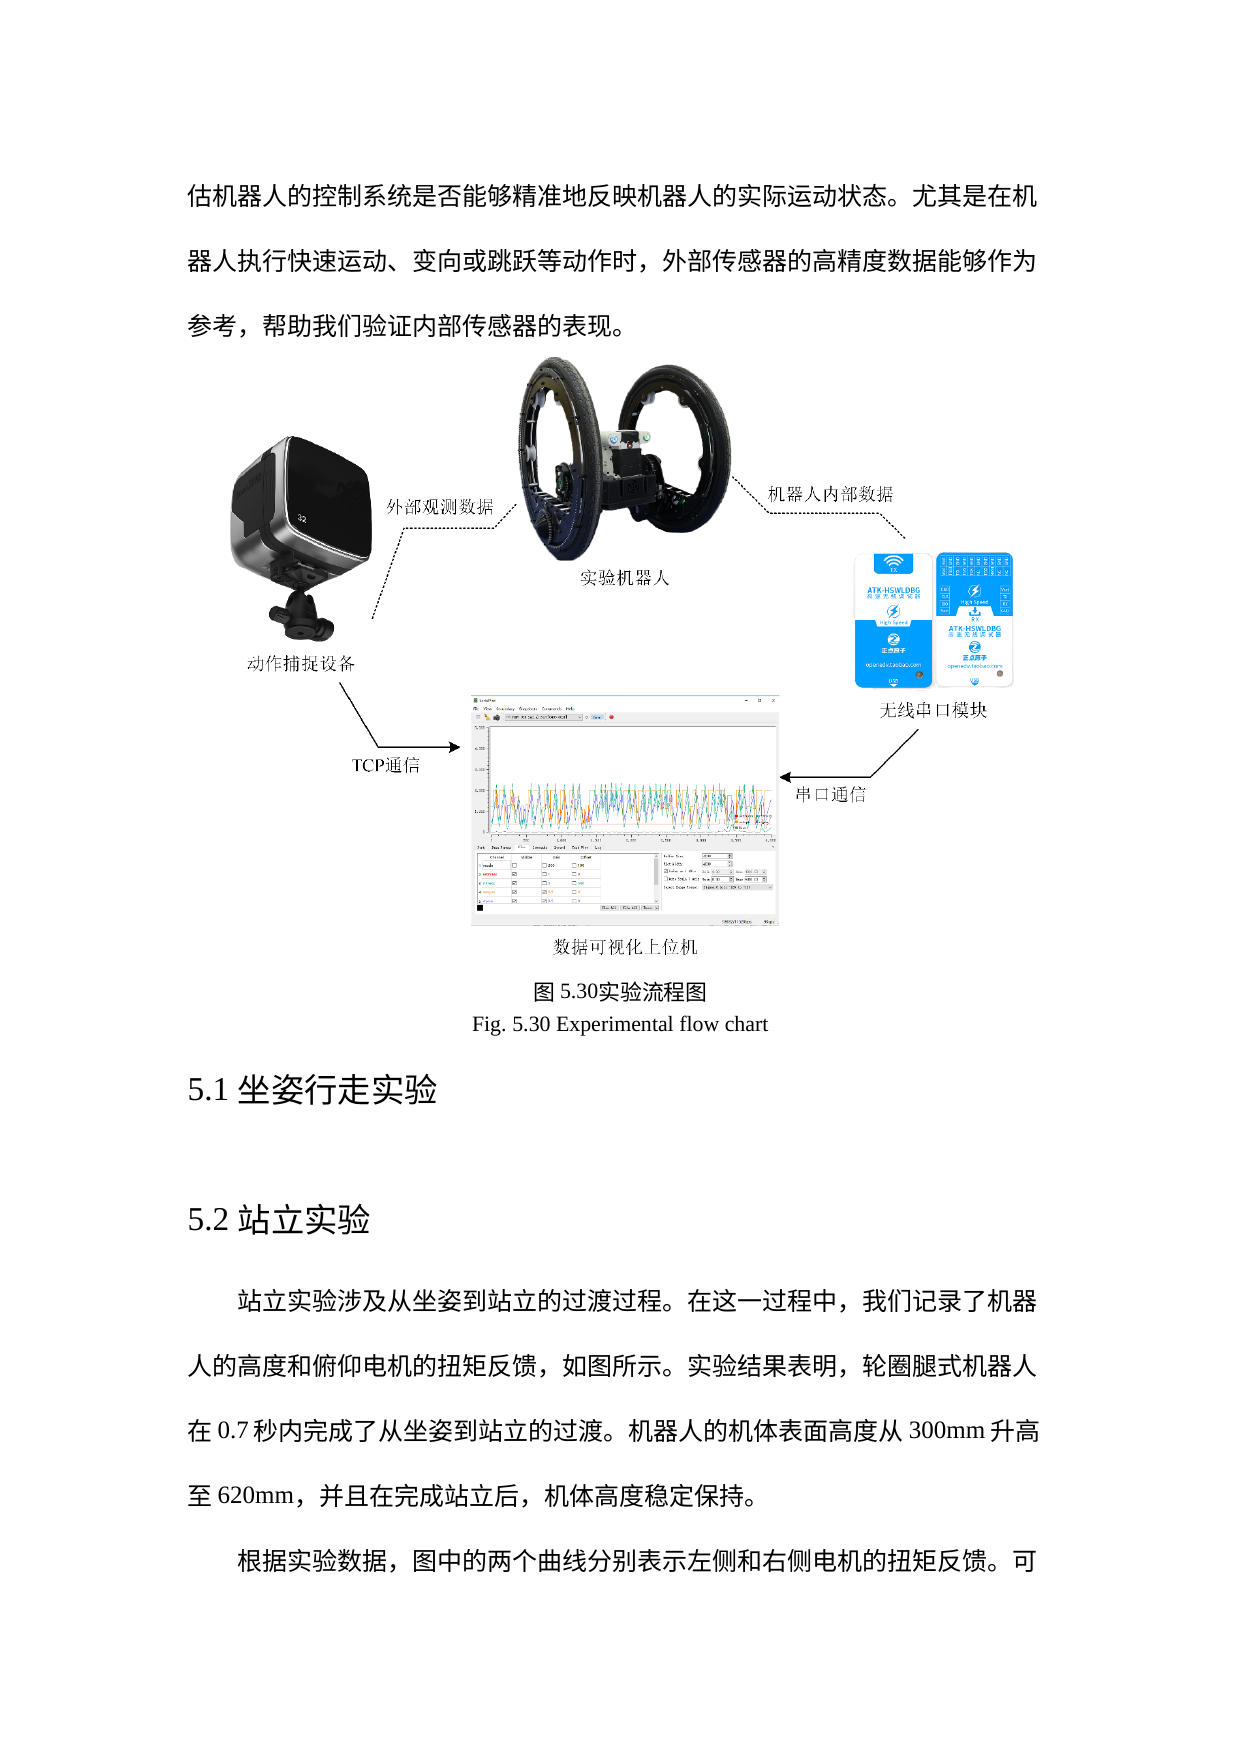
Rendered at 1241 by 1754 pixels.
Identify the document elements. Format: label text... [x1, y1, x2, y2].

subtitle 坐姿行走实验 [187, 1056, 1053, 1121]
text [187, 1527, 1053, 1592]
subtitle 站立实验 [187, 1186, 1053, 1251]
picture [226, 357, 1014, 966]
text 站立实验涉及从坐姿到站立的过渡过程。在这一过程中，我们记录了机器人的高度和俯仰电机的扭矩反馈，如图所示。实验结果表明，轮圈腿式机器人在0.7秒内完成了从坐姿到站立的过渡。机器人的机体表面高度从300mm升高至620mm，并且在完成站立后，机体高度稳定保持。 [187, 1267, 1053, 1527]
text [187, 162, 1053, 357]
